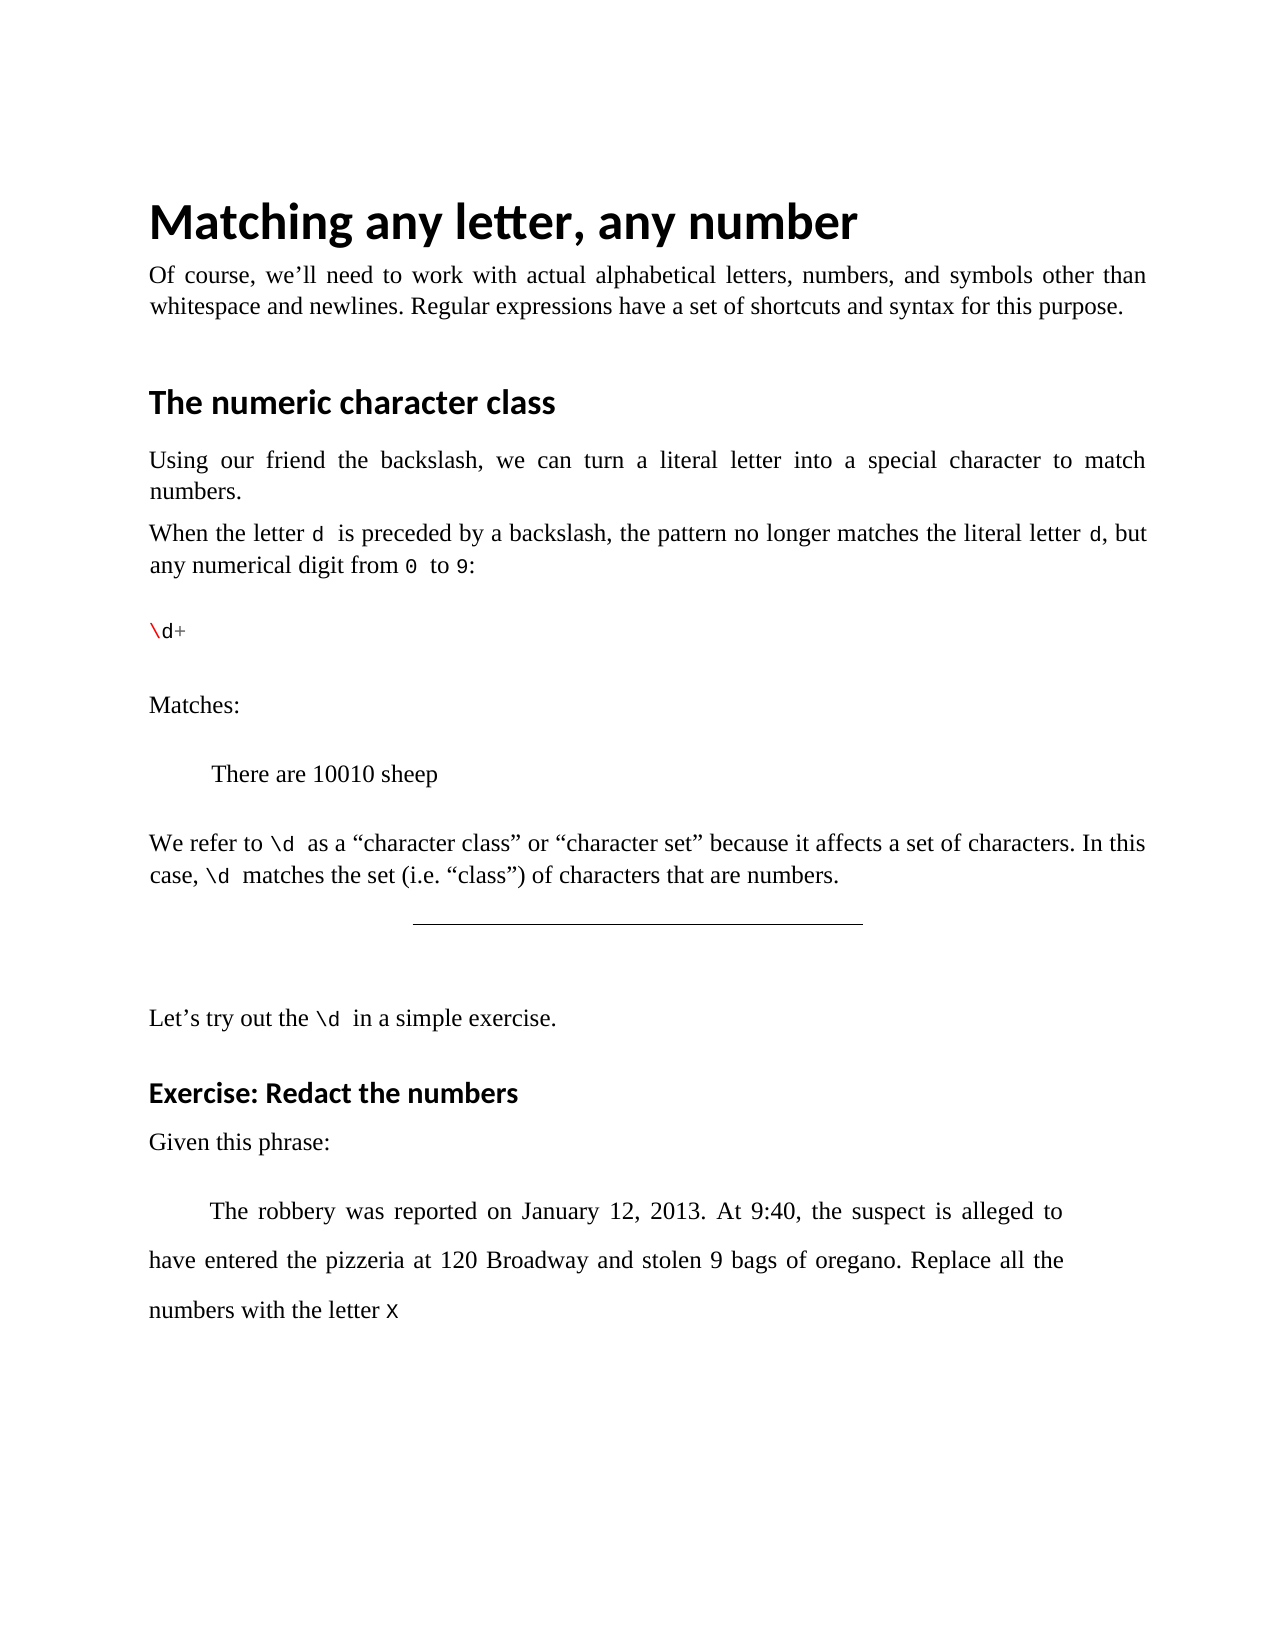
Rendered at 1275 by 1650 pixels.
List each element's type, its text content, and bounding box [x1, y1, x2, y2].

text Of course, we’ll need to work with actual alphabetical letters, numbers, and symbols other than whitespace and newlines. Regular expressions have a set of shortcuts and syntax for this purpose. [148, 260, 1147, 320]
subtitle The numeric character class [148, 380, 1148, 423]
text Given this phrase: [148, 1127, 1147, 1155]
subtitle Matching any letter, any number [148, 189, 1148, 253]
text The robbery was reported on January 12, 2013. At 9:40, the suspect is alleged to have entered the pizzeria at 120 Broadway and stolen 9 bags of oregano. Replace all the numbers with the letter X [148, 1196, 1064, 1325]
subtitle Exercise: Redact the numbers [148, 1074, 1148, 1111]
text There are 10010 sheep [211, 759, 1147, 788]
text Using our friend the backslash, we can turn a literal letter into a special character to match numbers. [148, 445, 1147, 505]
text Let’s try out the \d in a simple exercise. [148, 1003, 1147, 1032]
text We refer to \d as a “character class” or “character set” because it affects a set of characters. In this case, \d matches the set (i.e. “class”) of characters that are numbers. [148, 828, 1147, 890]
text \d+ [148, 621, 1097, 644]
text When the letter d is preceded by a backslash, the pattern no longer matches the literal letter d, but any numerical digit from 0 to 9: [148, 518, 1147, 580]
text Matches: [148, 690, 1147, 718]
